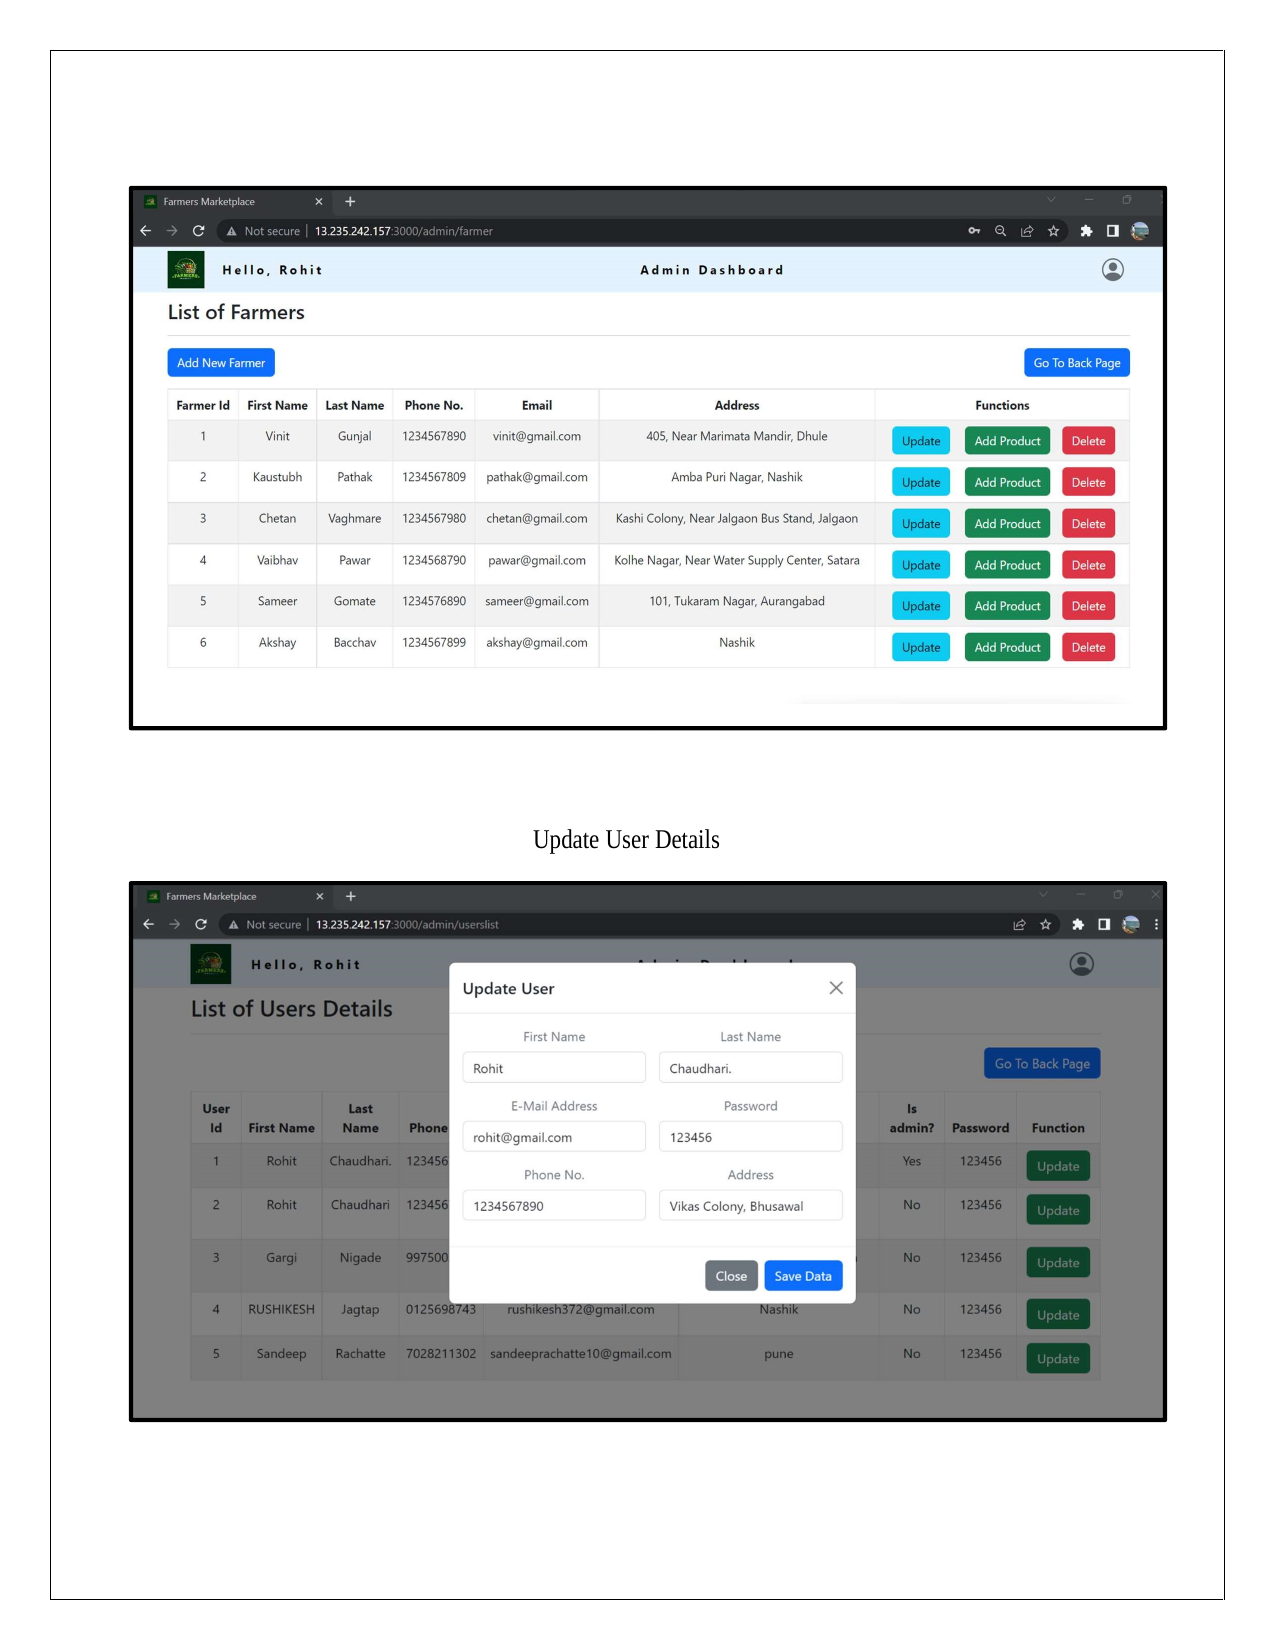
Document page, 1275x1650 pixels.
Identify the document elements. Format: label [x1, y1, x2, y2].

picture [134, 191, 1162, 704]
picture [134, 886, 1162, 1417]
